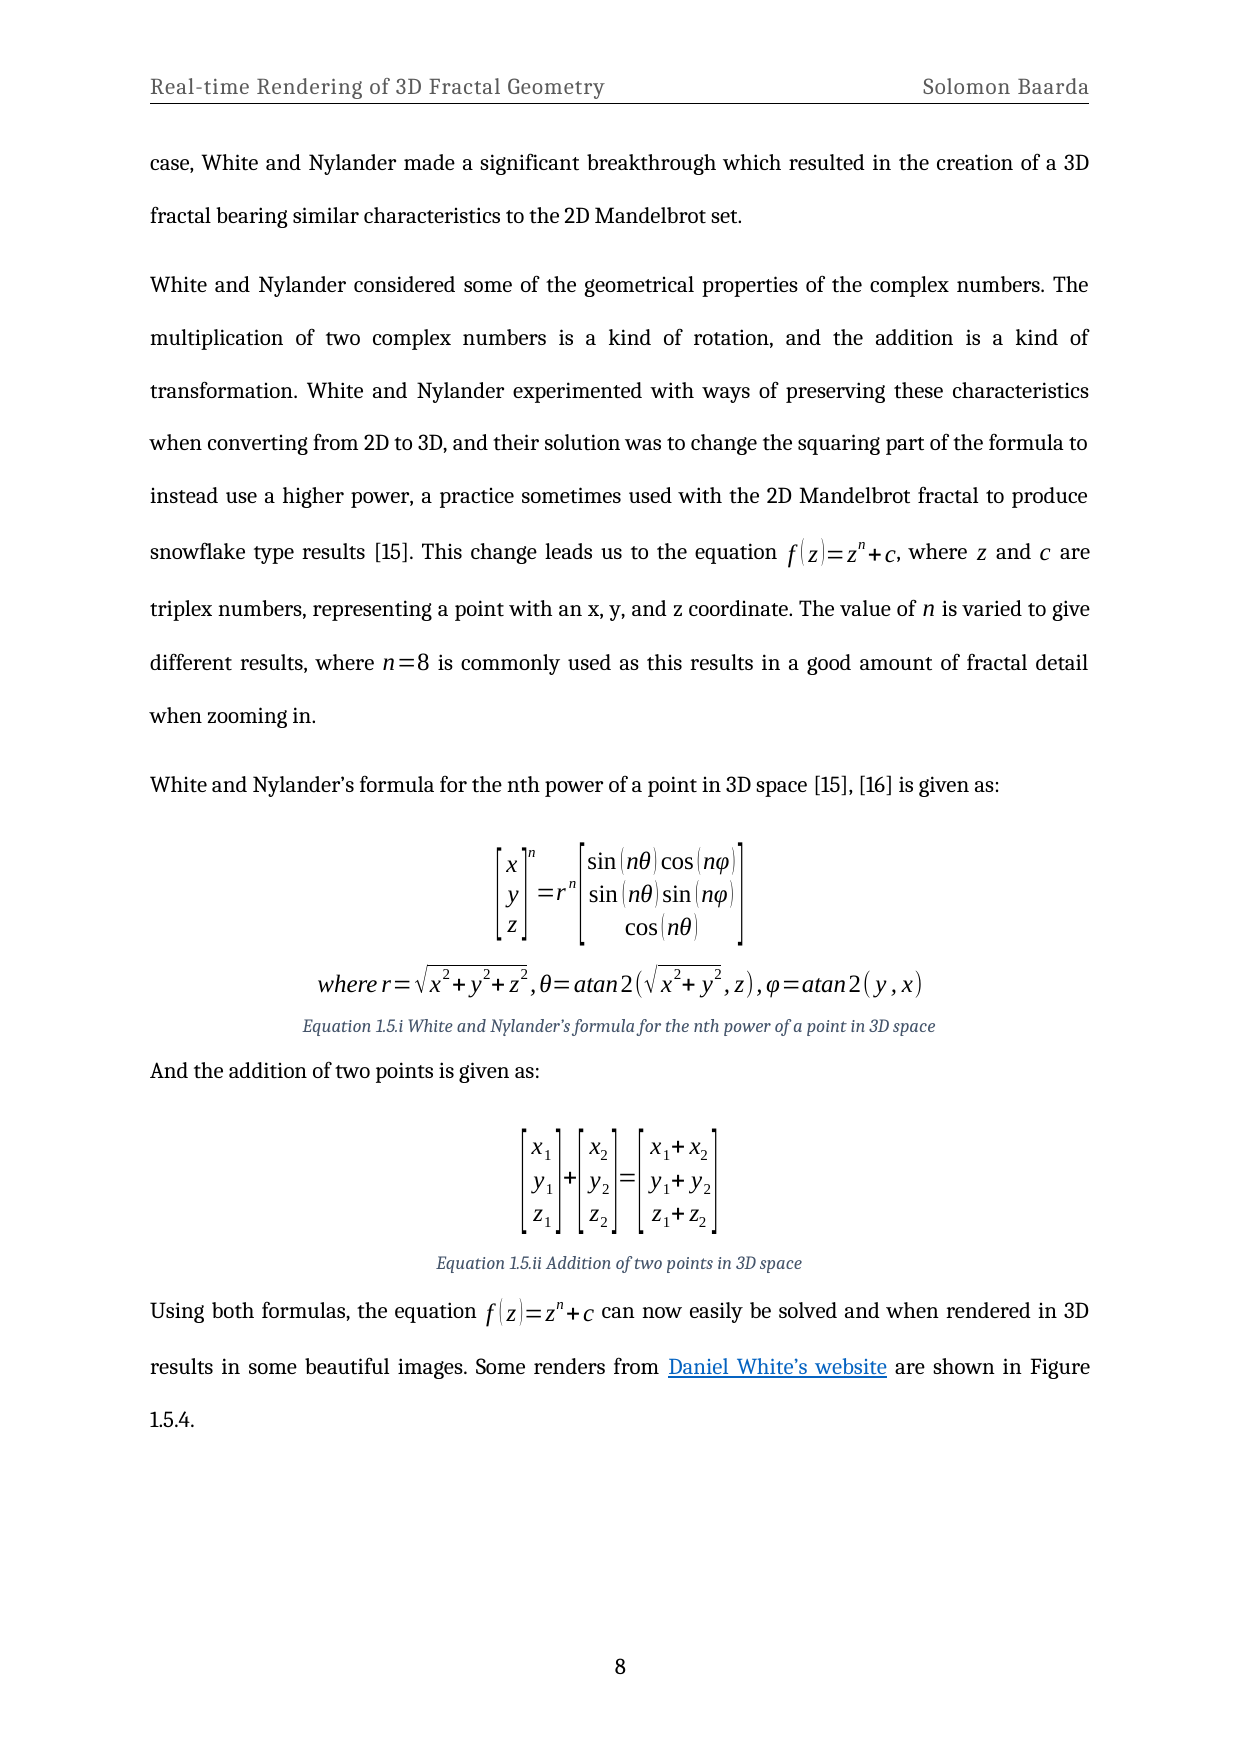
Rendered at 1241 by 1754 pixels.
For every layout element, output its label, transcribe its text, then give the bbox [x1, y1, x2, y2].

text Using both formulas, the equation can now easily be solved and when rendered in 3D results in some beautiful images. Some renders from Daniel White’s website are shown in Figure 1.5.4. [150, 1295, 1090, 1433]
text White and Nylander’s formula for the nth power of a point in 3D space is given as: [150, 772, 1090, 798]
text And the addition of two points is given as: [150, 1058, 1090, 1085]
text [150, 150, 1090, 229]
text White and Nylander considered some of the geometrical properties of the complex numbers. The multiplication of two complex numbers is a kind of rotation, and the addition is a kind of transformation. White and Nylander experimented with ways of preserving these characteristics when converting from 2D to 3D, and their solution was to change the squaring part of the formula to instead use a higher power, a practice sometimes used with the 2D Mandelbrot fractal to produce snowflake type results . This change leads us to the equation , where and are triplex numbers, representing a point with an x, y, and z coordinate. The value of is varied to give different results, where is commonly used as this results in a good amount of fractal detail when zooming in. [150, 272, 1090, 729]
